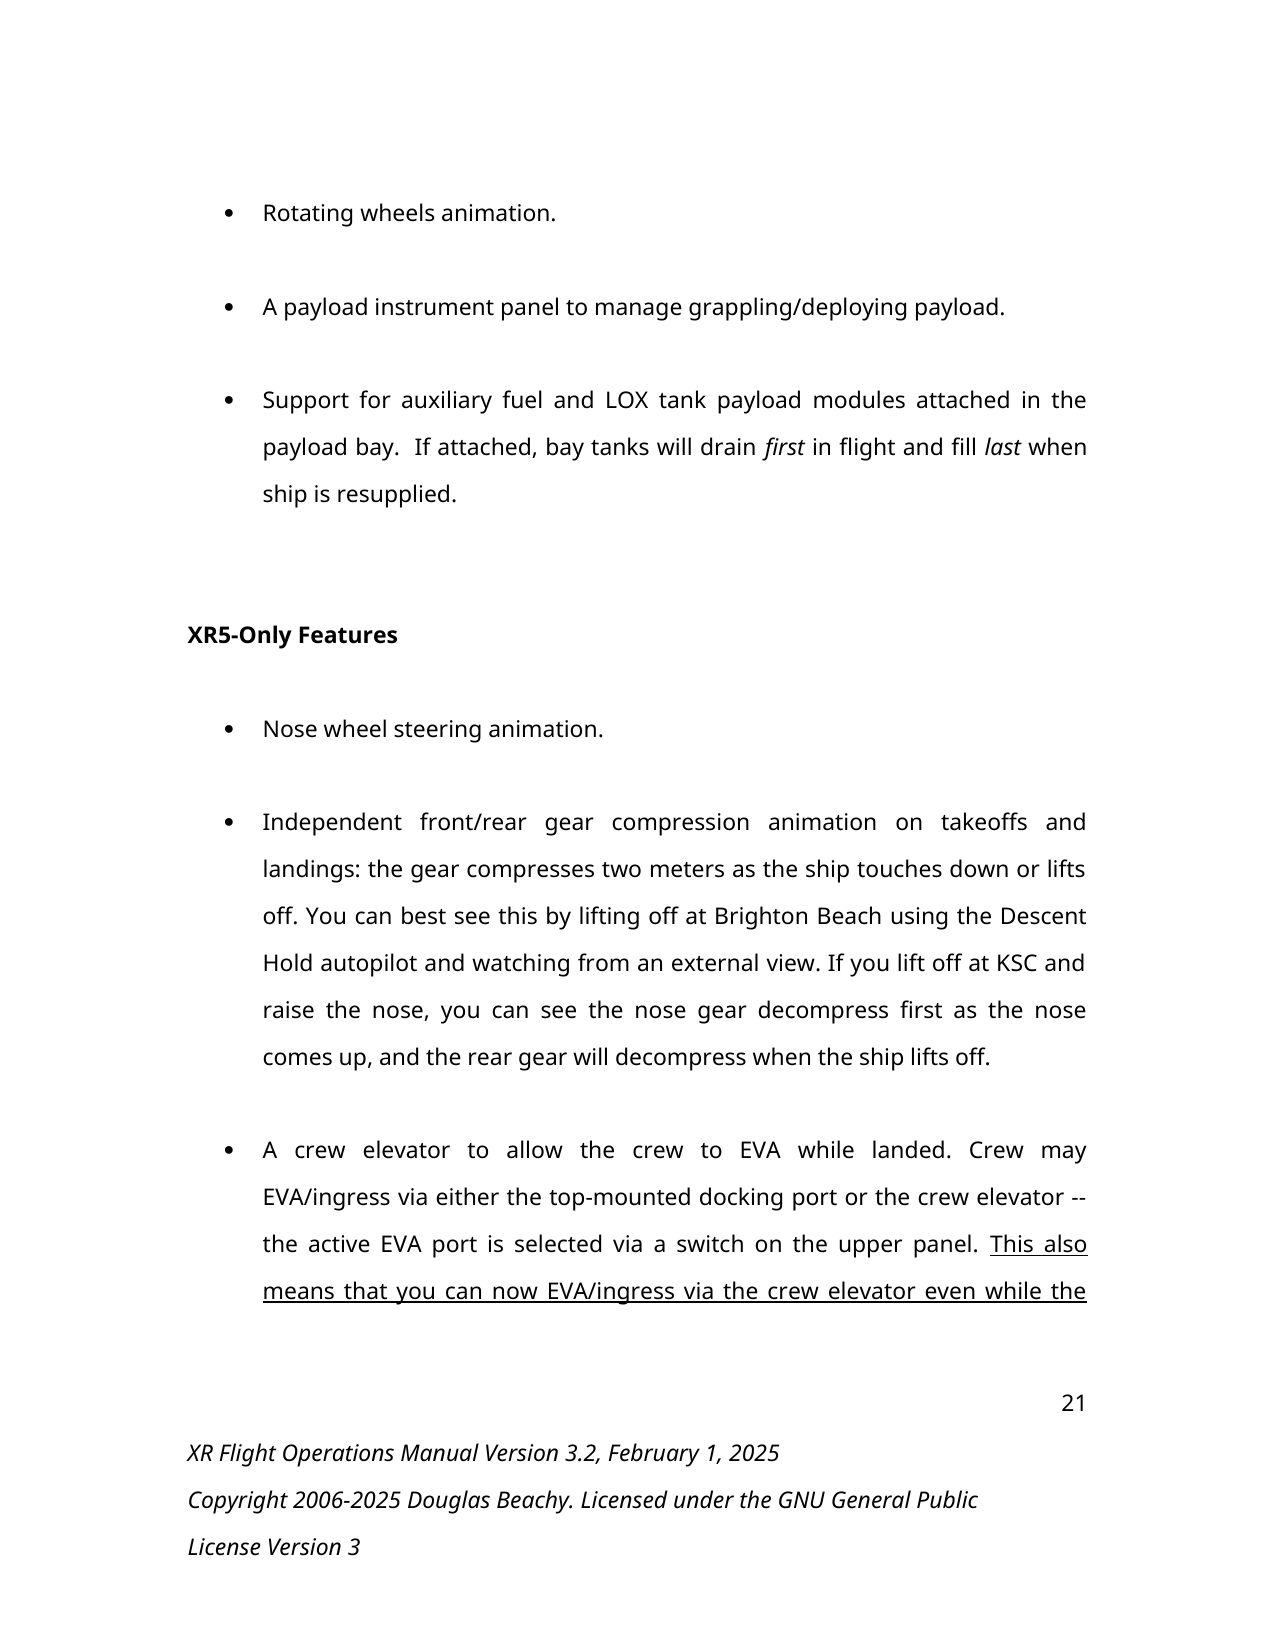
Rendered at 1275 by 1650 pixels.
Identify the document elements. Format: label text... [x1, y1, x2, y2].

list Support for auxiliary fuel and LOX tank payload modules attached in the payload bay. If attached, bay tanks will drain first in flight and fill last when ship is resupplied. [225, 384, 1087, 509]
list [225, 1134, 1087, 1306]
text XR5-Only Features [187, 619, 1087, 650]
list A payload instrument panel to manage grappling/deploying payload. [225, 291, 1087, 322]
list Independent front/rear gear compression animation on takeoffs and landings: the gear compresses two meters as the ship touches down or lifts off. You can best see this by lifting off at using the Descent Hold autopilot and watching from an external view. If you lift off at KSC and raise the nose, you can see the nose gear decompress first as the nose comes up, and the rear gear will decompress when the ship lifts off. [225, 806, 1087, 1072]
list Nose wheel steering animation. [225, 712, 1087, 744]
list Rotating wheels animation. [225, 197, 1087, 228]
